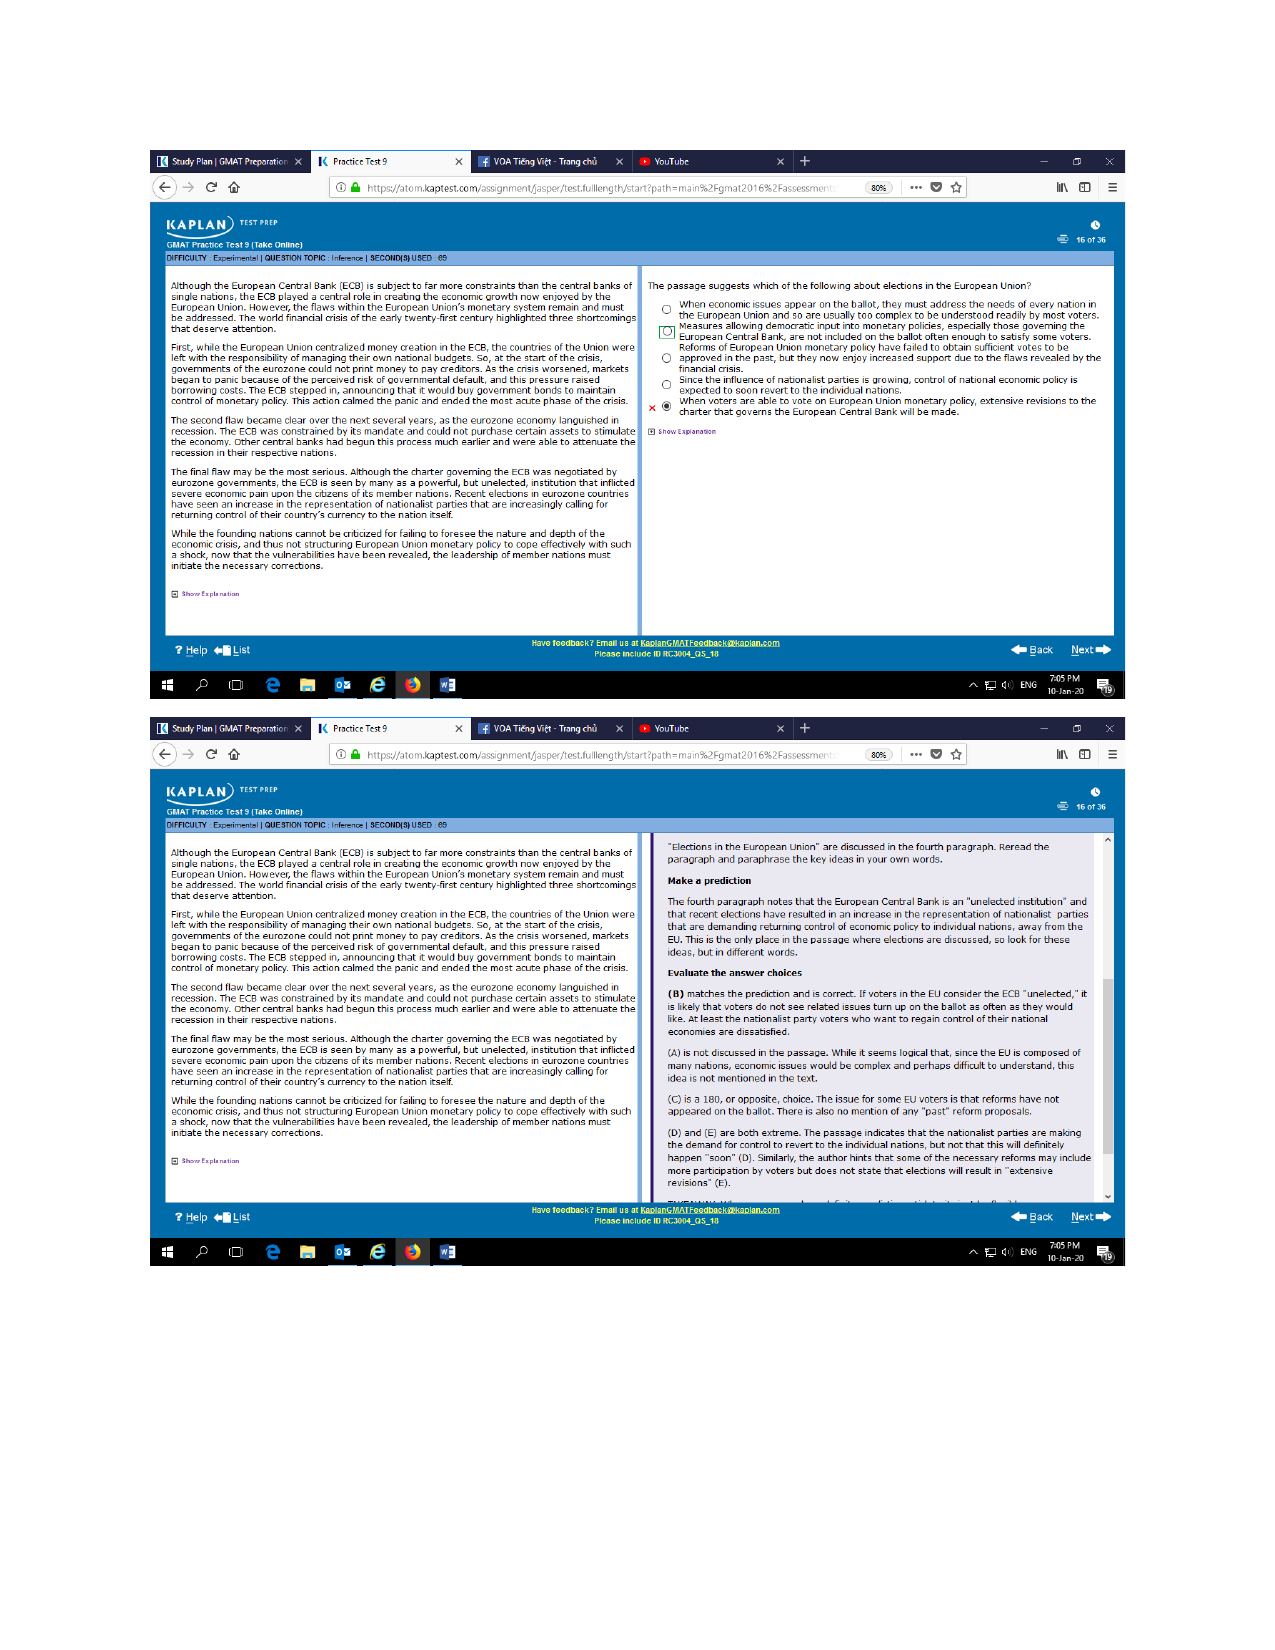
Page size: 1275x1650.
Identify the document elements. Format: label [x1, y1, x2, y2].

picture [150, 717, 1125, 1266]
picture [150, 150, 1125, 699]
